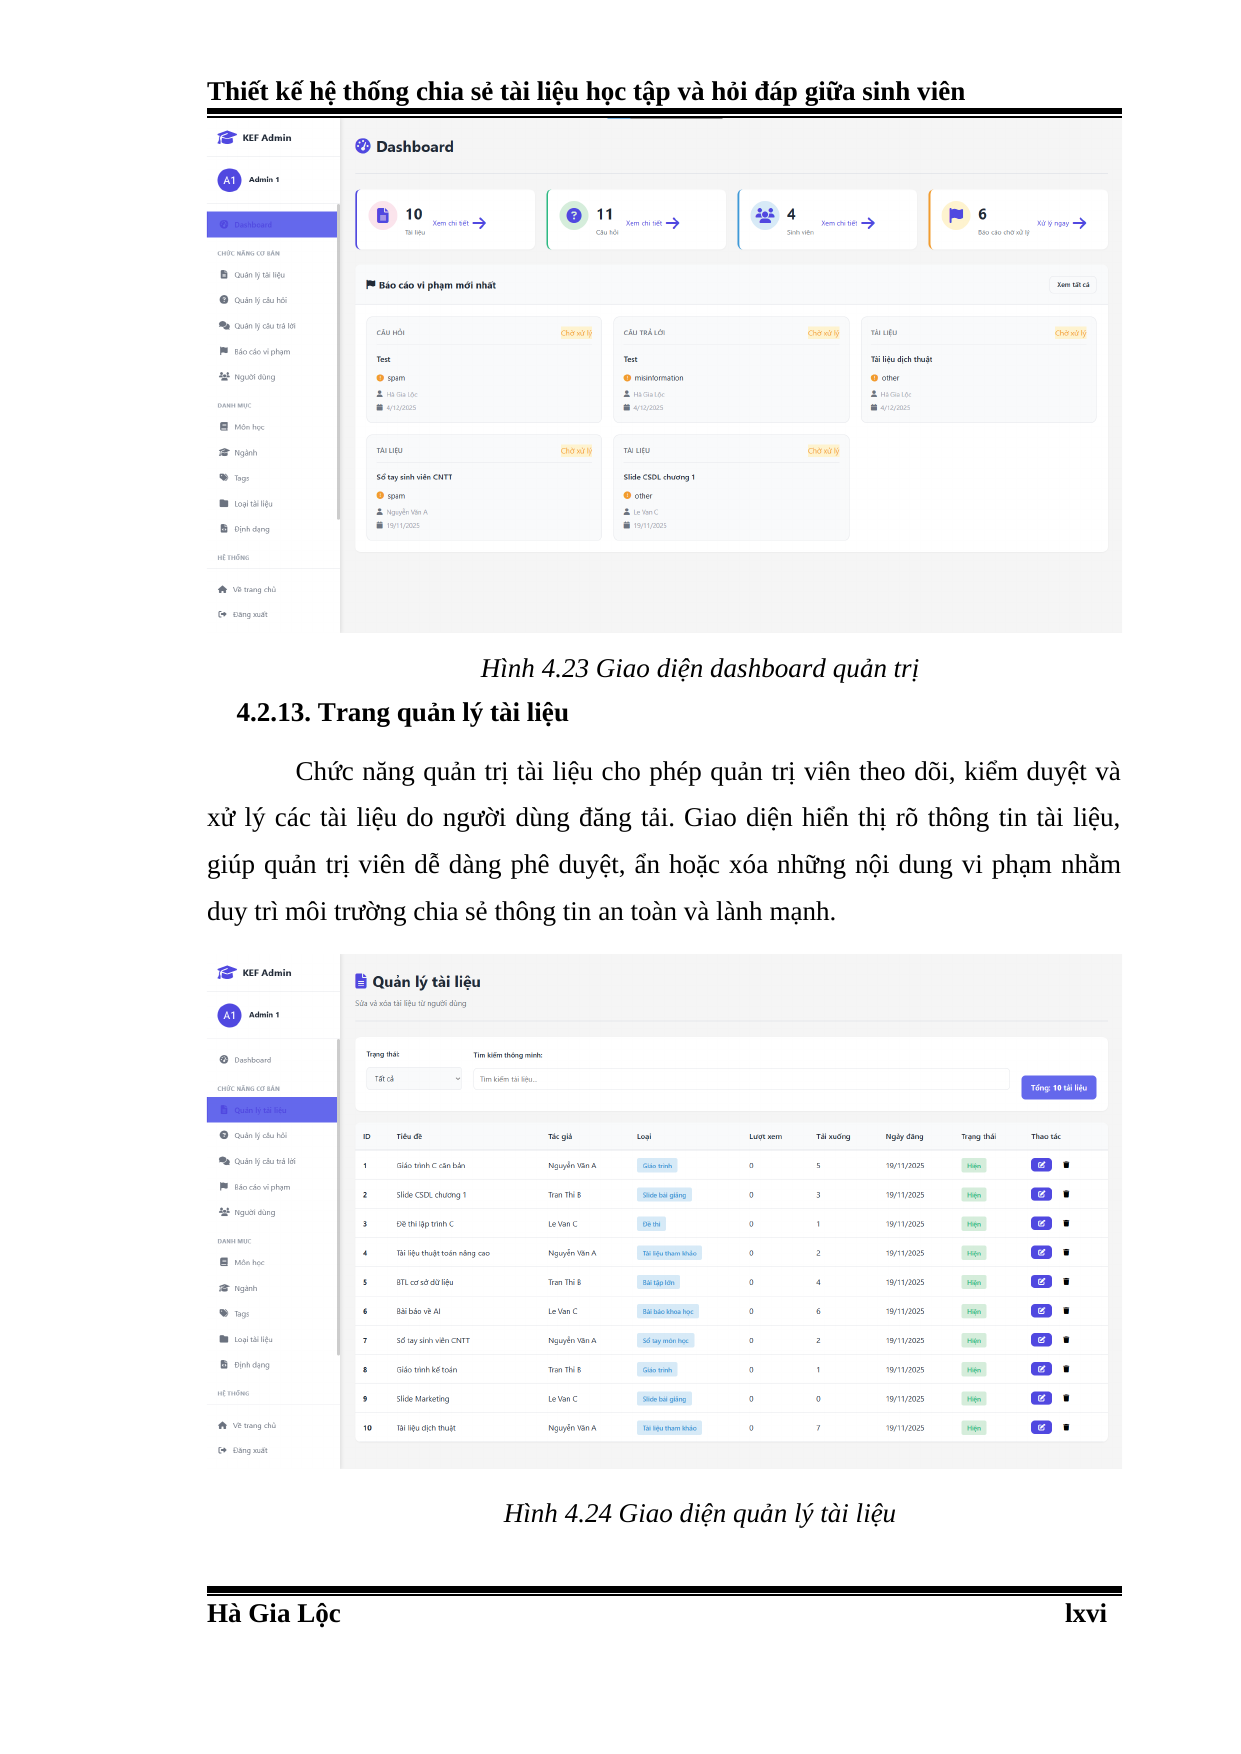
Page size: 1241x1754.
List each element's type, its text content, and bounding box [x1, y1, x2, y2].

text Chức năng quản trị tài liệu cho phép quản trị viên theo dõi, kiểm duyệt và xử lý các tài liệu do người dùng đăng tải. Giao diện hiển thị rõ thông tin tài liệu, giúp quản trị viên dễ dàng phê duyệt, ẩn hoặc xóa những nội dung vi phạm nhằm duy trì môi trường chia sẻ thông tin an toàn và lành mạnh. [207, 755, 1122, 926]
subtitle Trang quản lý tài liệu [222, 696, 1122, 727]
picture [206, 954, 1123, 1469]
picture [206, 118, 1123, 633]
